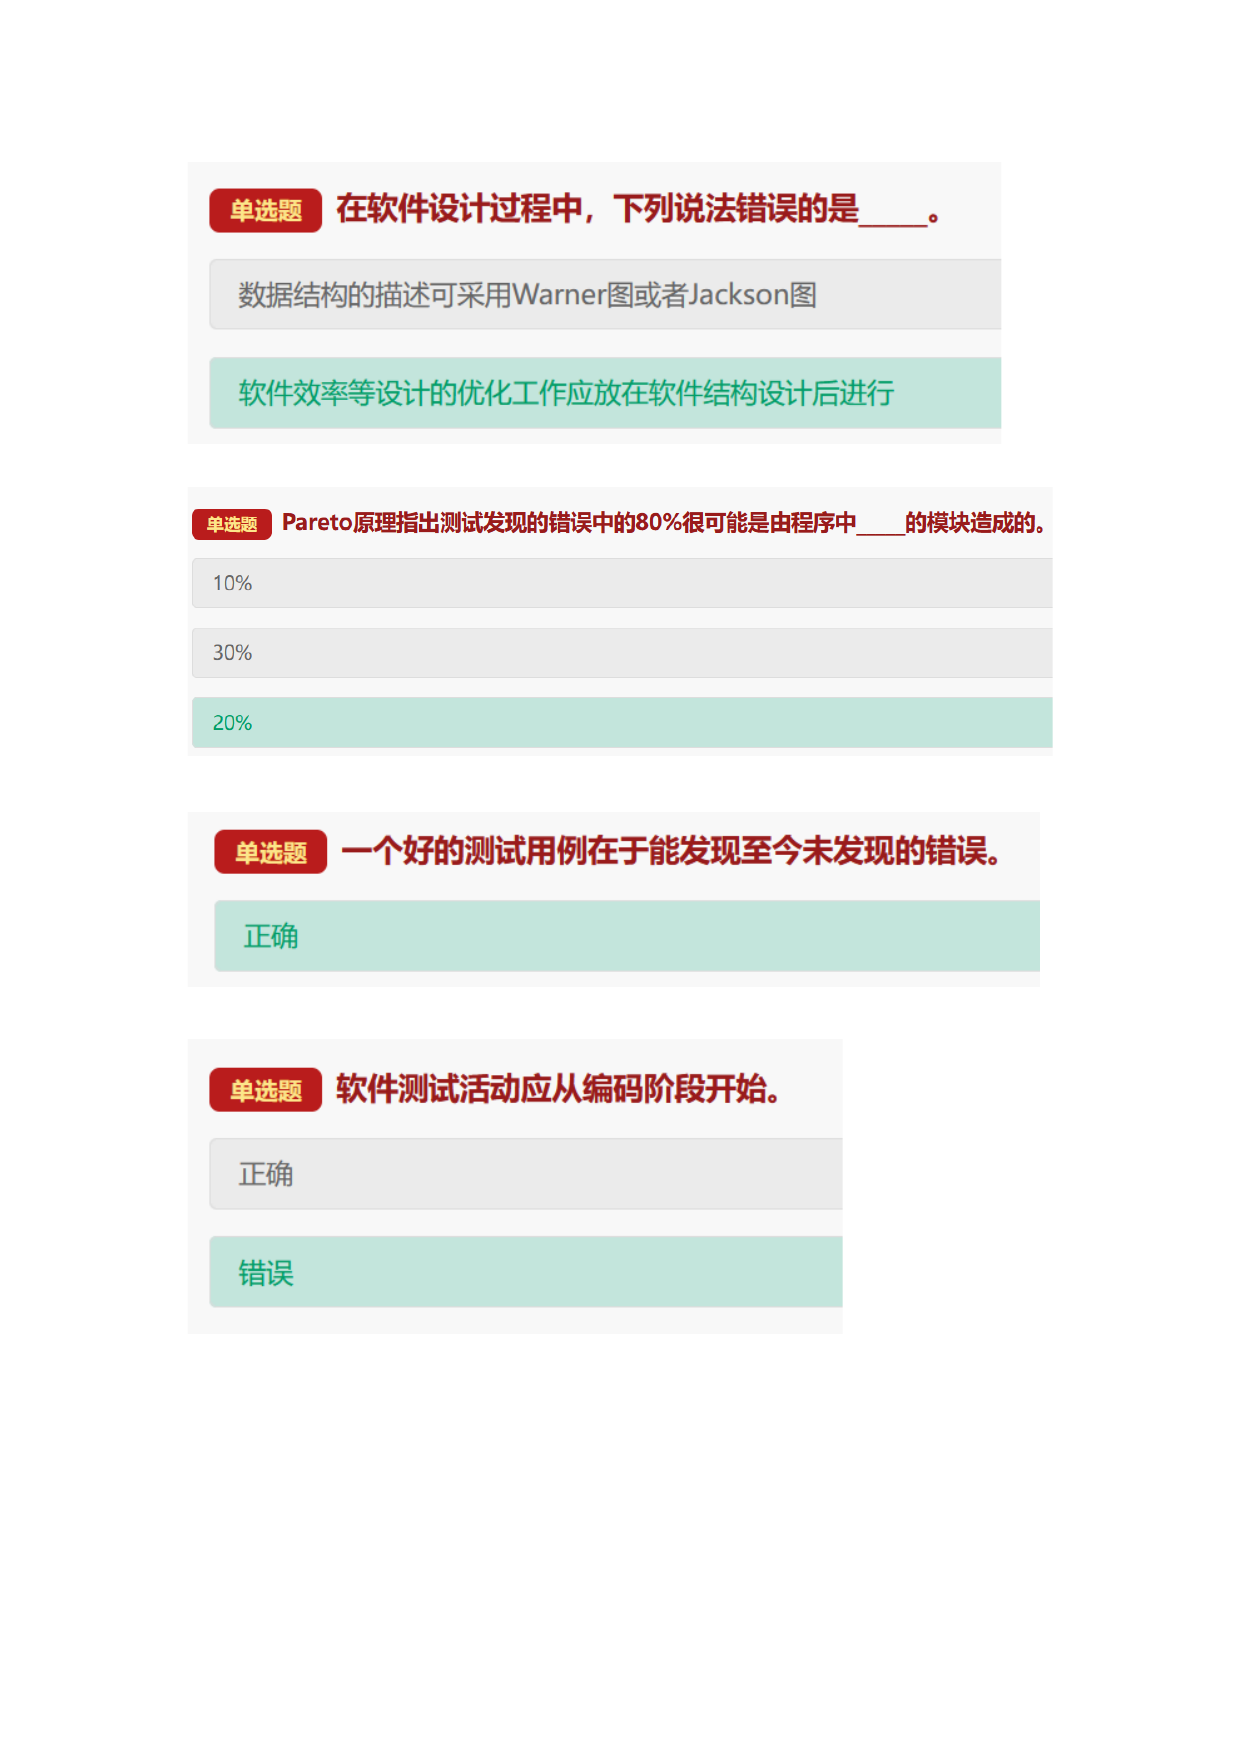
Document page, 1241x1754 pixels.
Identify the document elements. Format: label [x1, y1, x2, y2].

picture [187, 1039, 843, 1334]
picture [187, 812, 1040, 987]
picture [187, 162, 1002, 444]
picture [187, 487, 1053, 756]
